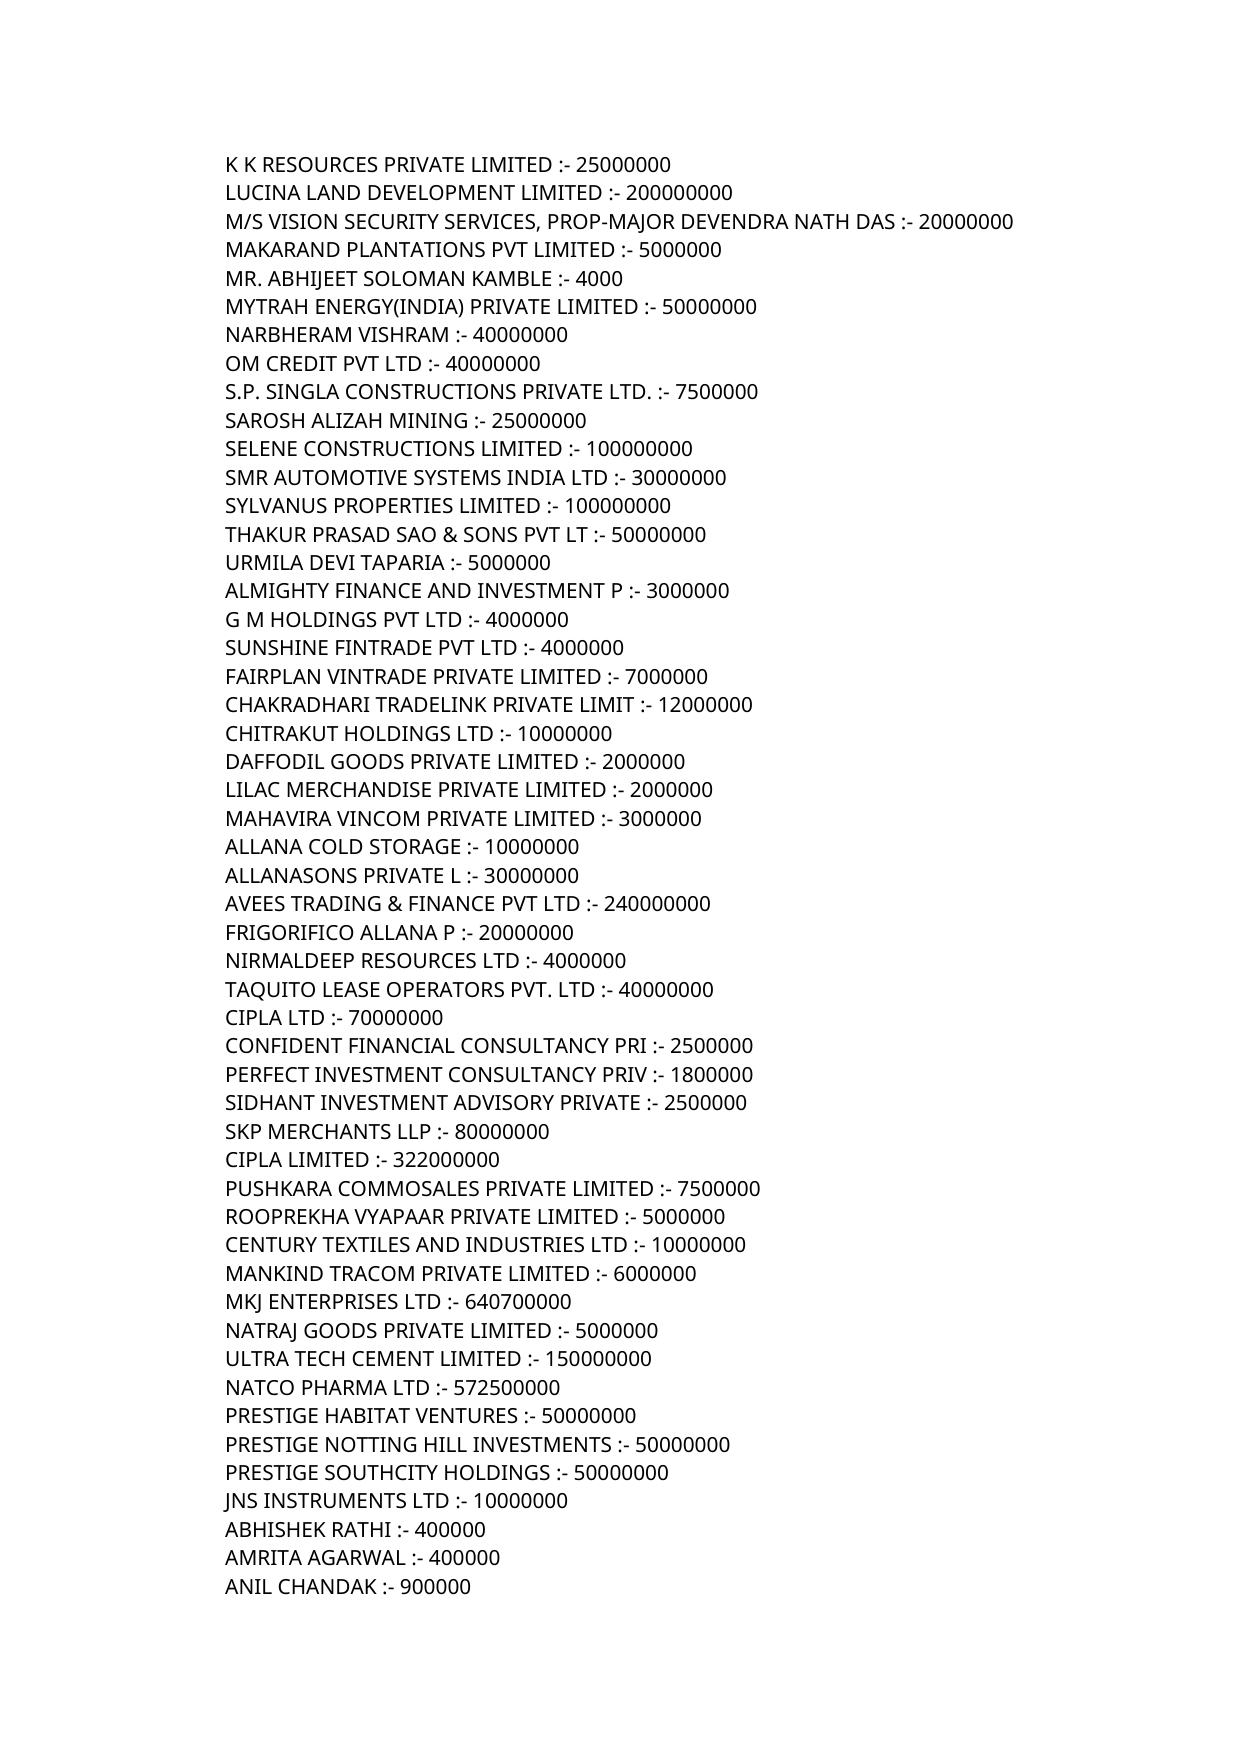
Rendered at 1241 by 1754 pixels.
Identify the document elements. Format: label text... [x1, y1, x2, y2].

text MAHAVIRA VINCOM PRIVATE LIMITED :- 3000000 [225, 804, 1090, 832]
text PRESTIGE HABITAT VENTURES :- 50000000 [225, 1401, 1090, 1430]
text MKJ ENTERPRISES LTD :- 640700000 [225, 1287, 1090, 1316]
text NATRAJ GOODS PRIVATE LIMITED :- 5000000 [225, 1316, 1090, 1344]
text SKP MERCHANTS LLP :- 80000000 [225, 1117, 1090, 1145]
text FAIRPLAN VINTRADE PRIVATE LIMITED :- 7000000 [225, 662, 1090, 690]
text ULTRA TECH CEMENT LIMITED :- 150000000 [225, 1344, 1090, 1373]
text THAKUR PRASAD SAO & SONS PVT LT :- 50000000 [225, 520, 1090, 548]
text MANKIND TRACOM PRIVATE LIMITED :- 6000000 [225, 1259, 1090, 1287]
text NIRMALDEEP RESOURCES LTD :- 4000000 [225, 946, 1090, 975]
text SYLVANUS PROPERTIES LIMITED :- 100000000 [225, 491, 1090, 520]
text K K RESOURCES PRIVATE LIMITED :- 25000000 [225, 150, 1090, 178]
text MAKARAND PLANTATIONS PVT LIMITED :- 5000000 [225, 235, 1090, 264]
text G M HOLDINGS PVT LTD :- 4000000 [225, 605, 1090, 633]
text CONFIDENT FINANCIAL CONSULTANCY PRI :- 2500000 [225, 1032, 1090, 1060]
text M/S VISION SECURITY SERVICES, PROP-MAJOR DEVENDRA NATH DAS :- 20000000 [225, 207, 1090, 235]
text URMILA DEVI TAPARIA :- 5000000 [225, 548, 1090, 577]
text SELENE CONSTRUCTIONS LIMITED :- 100000000 [225, 434, 1090, 463]
text MR. ABHIJEET SOLOMAN KAMBLE :- 4000 [225, 264, 1090, 292]
text CIPLA LIMITED :- 322000000 [225, 1145, 1090, 1174]
text DAFFODIL GOODS PRIVATE LIMITED :- 2000000 [225, 747, 1090, 776]
text SUNSHINE FINTRADE PVT LTD :- 4000000 [225, 633, 1090, 662]
text NARBHERAM VISHRAM :- 40000000 [225, 321, 1090, 349]
text AVEES TRADING & FINANCE PVT LTD :- 240000000 [225, 889, 1090, 918]
text AMRITA AGARWAL :- 400000 [225, 1543, 1090, 1572]
text PRESTIGE NOTTING HILL INVESTMENTS :- 50000000 [225, 1430, 1090, 1458]
text CHAKRADHARI TRADELINK PRIVATE LIMIT :- 12000000 [225, 690, 1090, 719]
text CHITRAKUT HOLDINGS LTD :- 10000000 [225, 719, 1090, 747]
text CENTURY TEXTILES AND INDUSTRIES LTD :- 10000000 [225, 1231, 1090, 1259]
text SIDHANT INVESTMENT ADVISORY PRIVATE :- 2500000 [225, 1088, 1090, 1117]
text PUSHKARA COMMOSALES PRIVATE LIMITED :- 7500000 [225, 1174, 1090, 1202]
text LILAC MERCHANDISE PRIVATE LIMITED :- 2000000 [225, 776, 1090, 804]
text ALMIGHTY FINANCE AND INVESTMENT P :- 3000000 [225, 577, 1090, 605]
text NATCO PHARMA LTD :- 572500000 [225, 1373, 1090, 1401]
text ROOPREKHA VYAPAAR PRIVATE LIMITED :- 5000000 [225, 1202, 1090, 1231]
text S.P. SINGLA CONSTRUCTIONS PRIVATE LTD. :- 7500000 [225, 377, 1090, 406]
text TAQUITO LEASE OPERATORS PVT. LTD :- 40000000 [225, 975, 1090, 1003]
text SMR AUTOMOTIVE SYSTEMS INDIA LTD :- 30000000 [225, 463, 1090, 491]
text LUCINA LAND DEVELOPMENT LIMITED :- 200000000 [225, 178, 1090, 207]
text MYTRAH ENERGY(INDIA) PRIVATE LIMITED :- 50000000 [225, 292, 1090, 321]
text JNS INSTRUMENTS LTD :- 10000000 [225, 1487, 1090, 1515]
text ANIL CHANDAK :- 900000 [225, 1572, 1090, 1600]
text SAROSH ALIZAH MINING :- 25000000 [225, 406, 1090, 434]
text OM CREDIT PVT LTD :- 40000000 [225, 349, 1090, 377]
text FRIGORIFICO ALLANA P :- 20000000 [225, 918, 1090, 946]
text PRESTIGE SOUTHCITY HOLDINGS :- 50000000 [225, 1458, 1090, 1487]
text ABHISHEK RATHI :- 400000 [225, 1515, 1090, 1543]
text ALLANASONS PRIVATE L :- 30000000 [225, 861, 1090, 889]
text PERFECT INVESTMENT CONSULTANCY PRIV :- 1800000 [225, 1060, 1090, 1088]
text ALLANA COLD STORAGE :- 10000000 [225, 832, 1090, 861]
text CIPLA LTD :- 70000000 [225, 1003, 1090, 1032]
